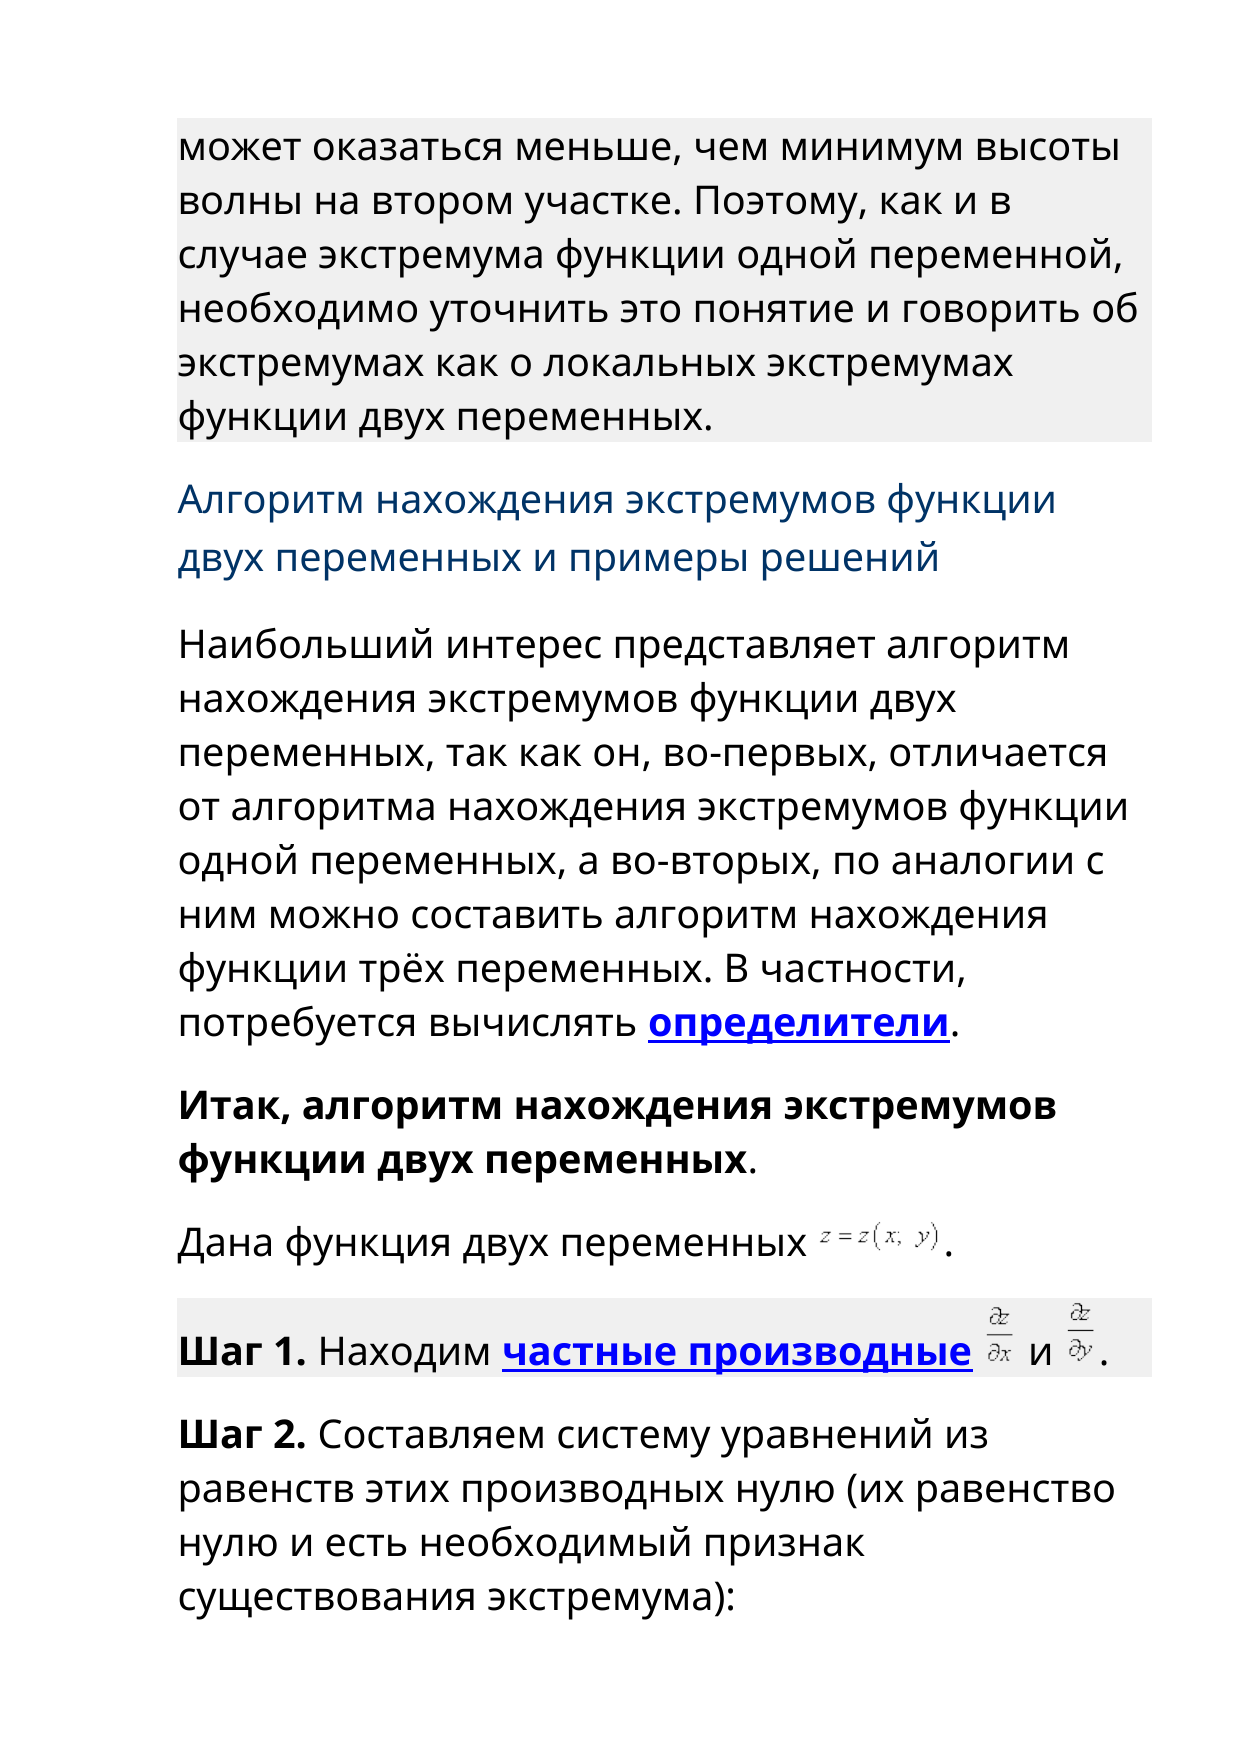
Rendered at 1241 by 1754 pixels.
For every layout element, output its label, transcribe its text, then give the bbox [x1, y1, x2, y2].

picture [817, 1216, 944, 1257]
text Наибольший интерес представляет алгоритм нахождения экстремумов функции двух переменных, так как он, во-первых, отличается от алгоритма нахождения экстремумов функции одной переменных, а во-вторых, по аналогии с ним можно составить алгоритм нахождения функции трёх переменных. В частности, потребуется вычислять определители. [177, 617, 1152, 1048]
text Шаг 2. Составляем систему уравнений из равенств этих производных нулю (их равенство нулю и есть необходимый признак существования экстремума): [177, 1407, 1152, 1622]
subtitle Алгоритм нахождения экстремумов функции двух переменных и примеры решений [177, 471, 1152, 583]
text Дана функция двух переменных . [177, 1214, 1152, 1268]
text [177, 118, 1152, 442]
picture [982, 1301, 1018, 1366]
text Шаг 1. Находим частные производные и . [177, 1298, 1152, 1377]
picture [1063, 1297, 1099, 1366]
text Итак, алгоритм нахождения экстремумов функции двух переменных. [177, 1077, 1152, 1185]
